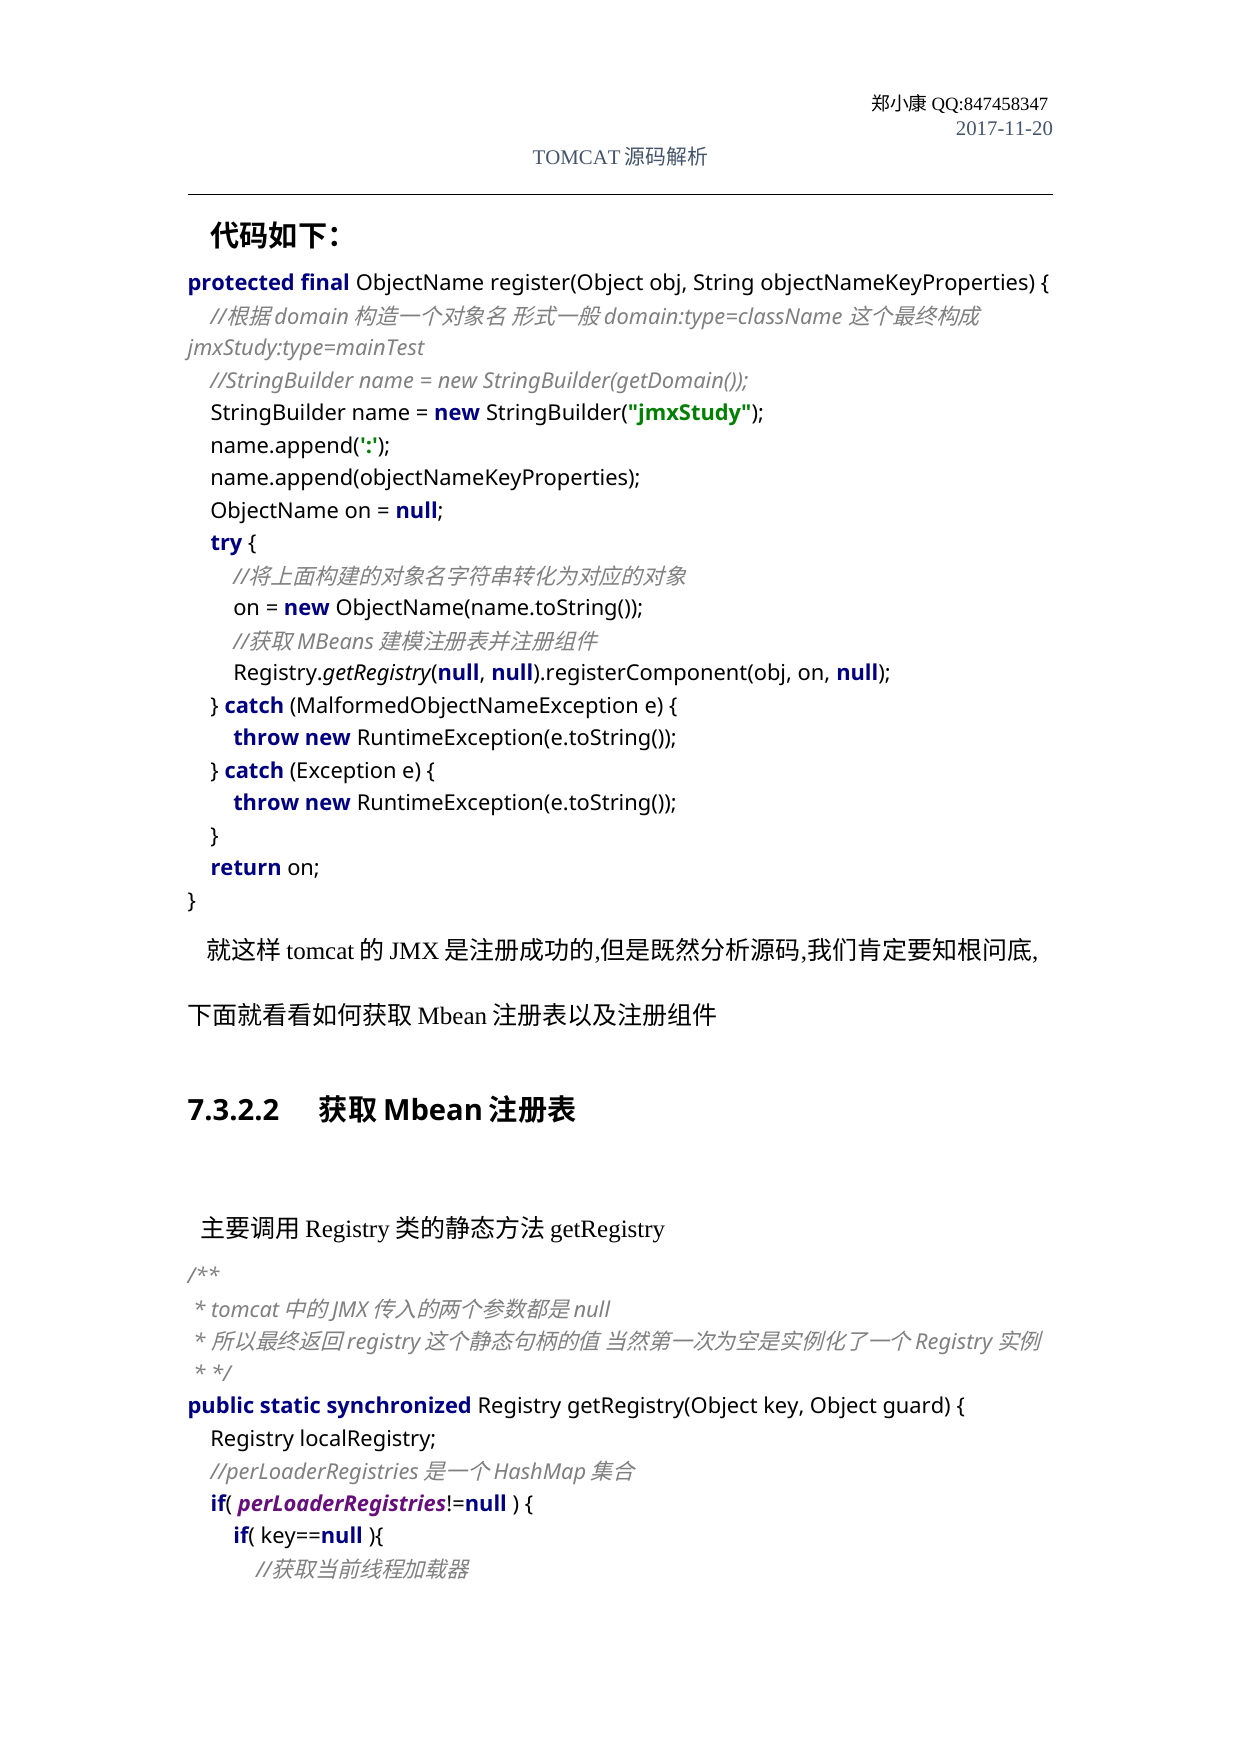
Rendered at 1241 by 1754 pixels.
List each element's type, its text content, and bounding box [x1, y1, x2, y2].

text 就这样tomcat的JMX是注册成功的,但是既然分析源码,我们肯定要知根问底,下面就看看如何获取Mbean注册表以及注册组件 [187, 916, 1053, 1046]
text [187, 1259, 1053, 1584]
text 主要调用Registry类的静态方法getRegistry [187, 1194, 1053, 1259]
text 代码如下： [187, 201, 1053, 266]
text protected final ObjectName register(Object obj, String objectNameKeyProperties) { //根据domain构造一个对象名 形式一般 domain:type=className 这个最终构成 jmxStudy:type=mainTest //StringBuilder name = new StringBuilder(getDomain()); StringBuilder name = new StringBuilder("jmxStudy"); name.append(':'); name.append(objectNameKeyProperties); ObjectName on = null; try { //将上面构建的对象名字符串转化为对应的对象 on = new ObjectName(name.toString()); //获取MBeans建模注册表并注册组件 Registry.getRegistry(null, null).registerComponent(obj, on, null); } catch (MalformedObjectNameException e) { throw new RuntimeException(e.toString()); } catch (Exception e) { throw new RuntimeException(e.toString()); } return on; } [187, 266, 1053, 916]
subtitle 获取Mbean注册表 [187, 1075, 1053, 1140]
